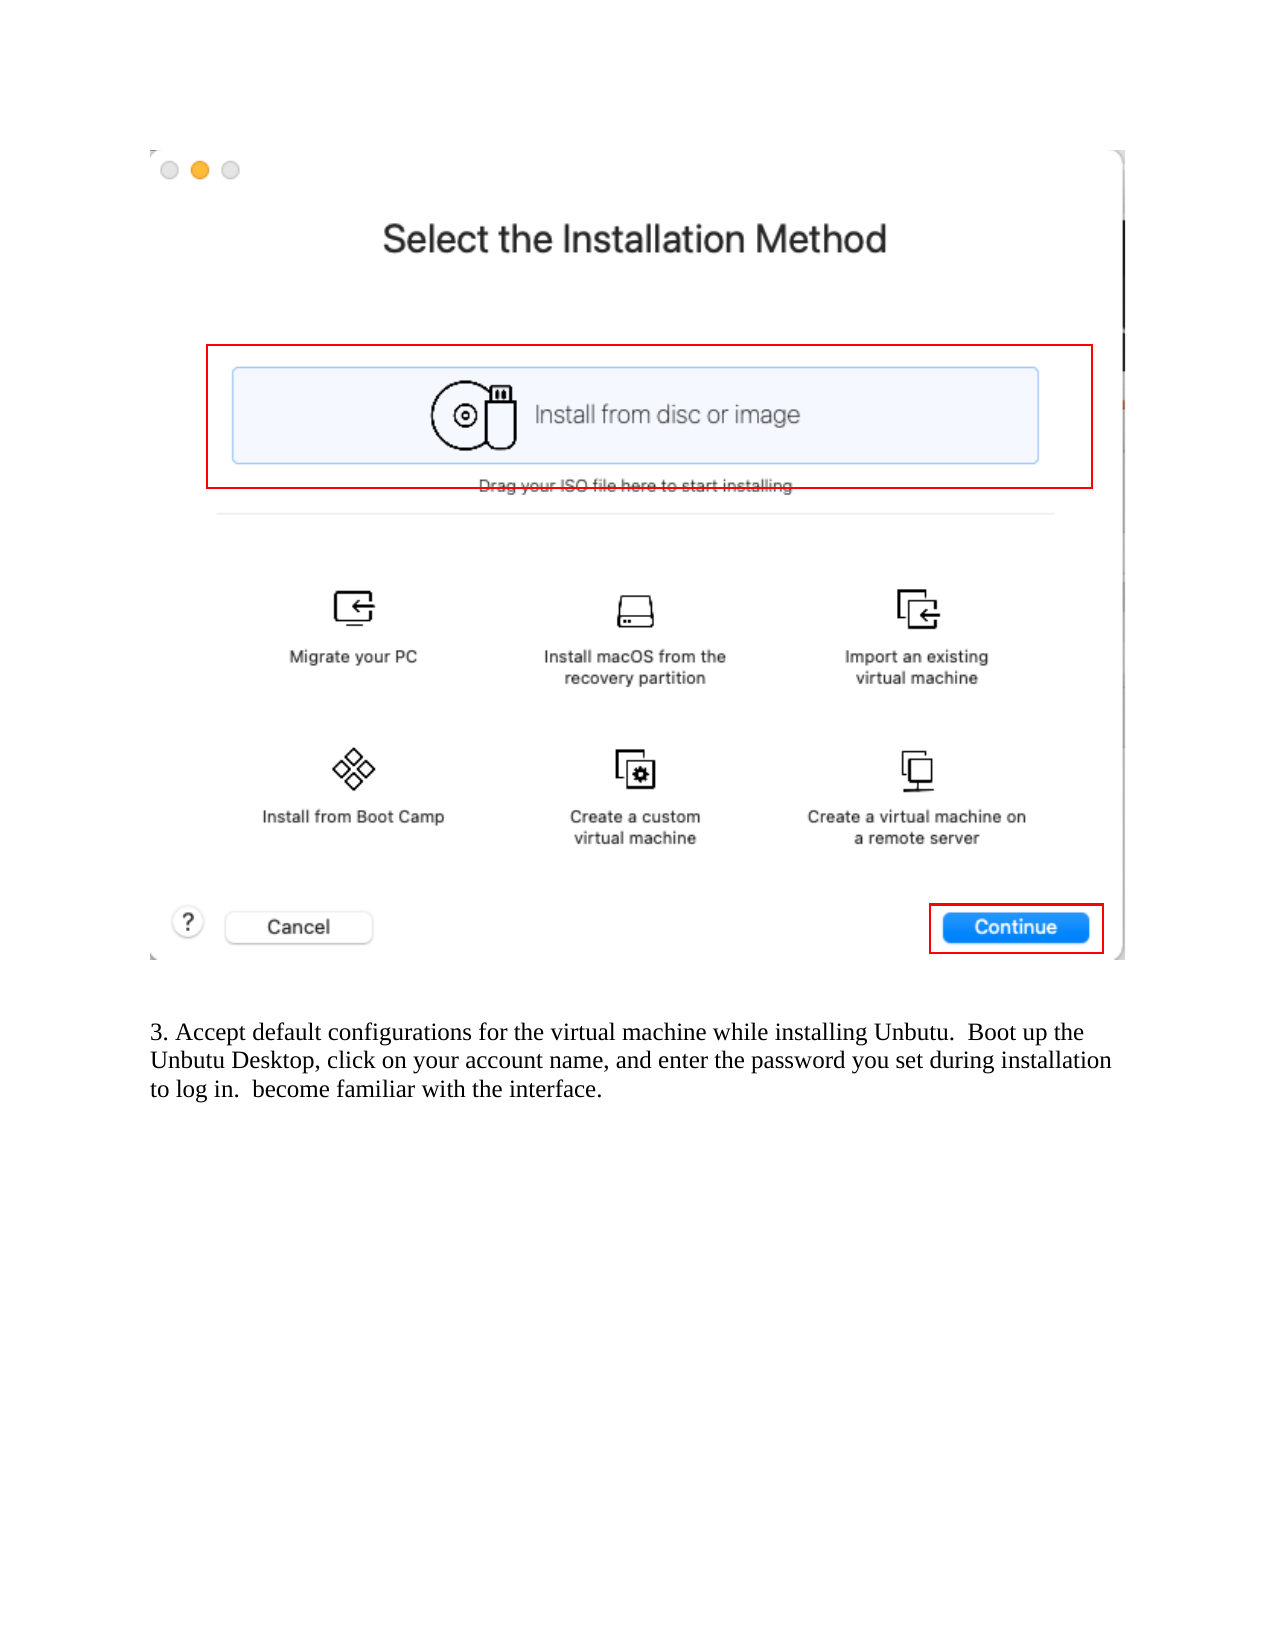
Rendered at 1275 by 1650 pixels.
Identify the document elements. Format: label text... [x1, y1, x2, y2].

picture [150, 150, 1125, 960]
text 3. Accept default configurations for the virtual machine while installing Unbutu. Boot up the Unbutu Desktop, click on your account name, and enter the password you set during installation to log in. become familiar with the interface. [150, 1017, 1125, 1103]
